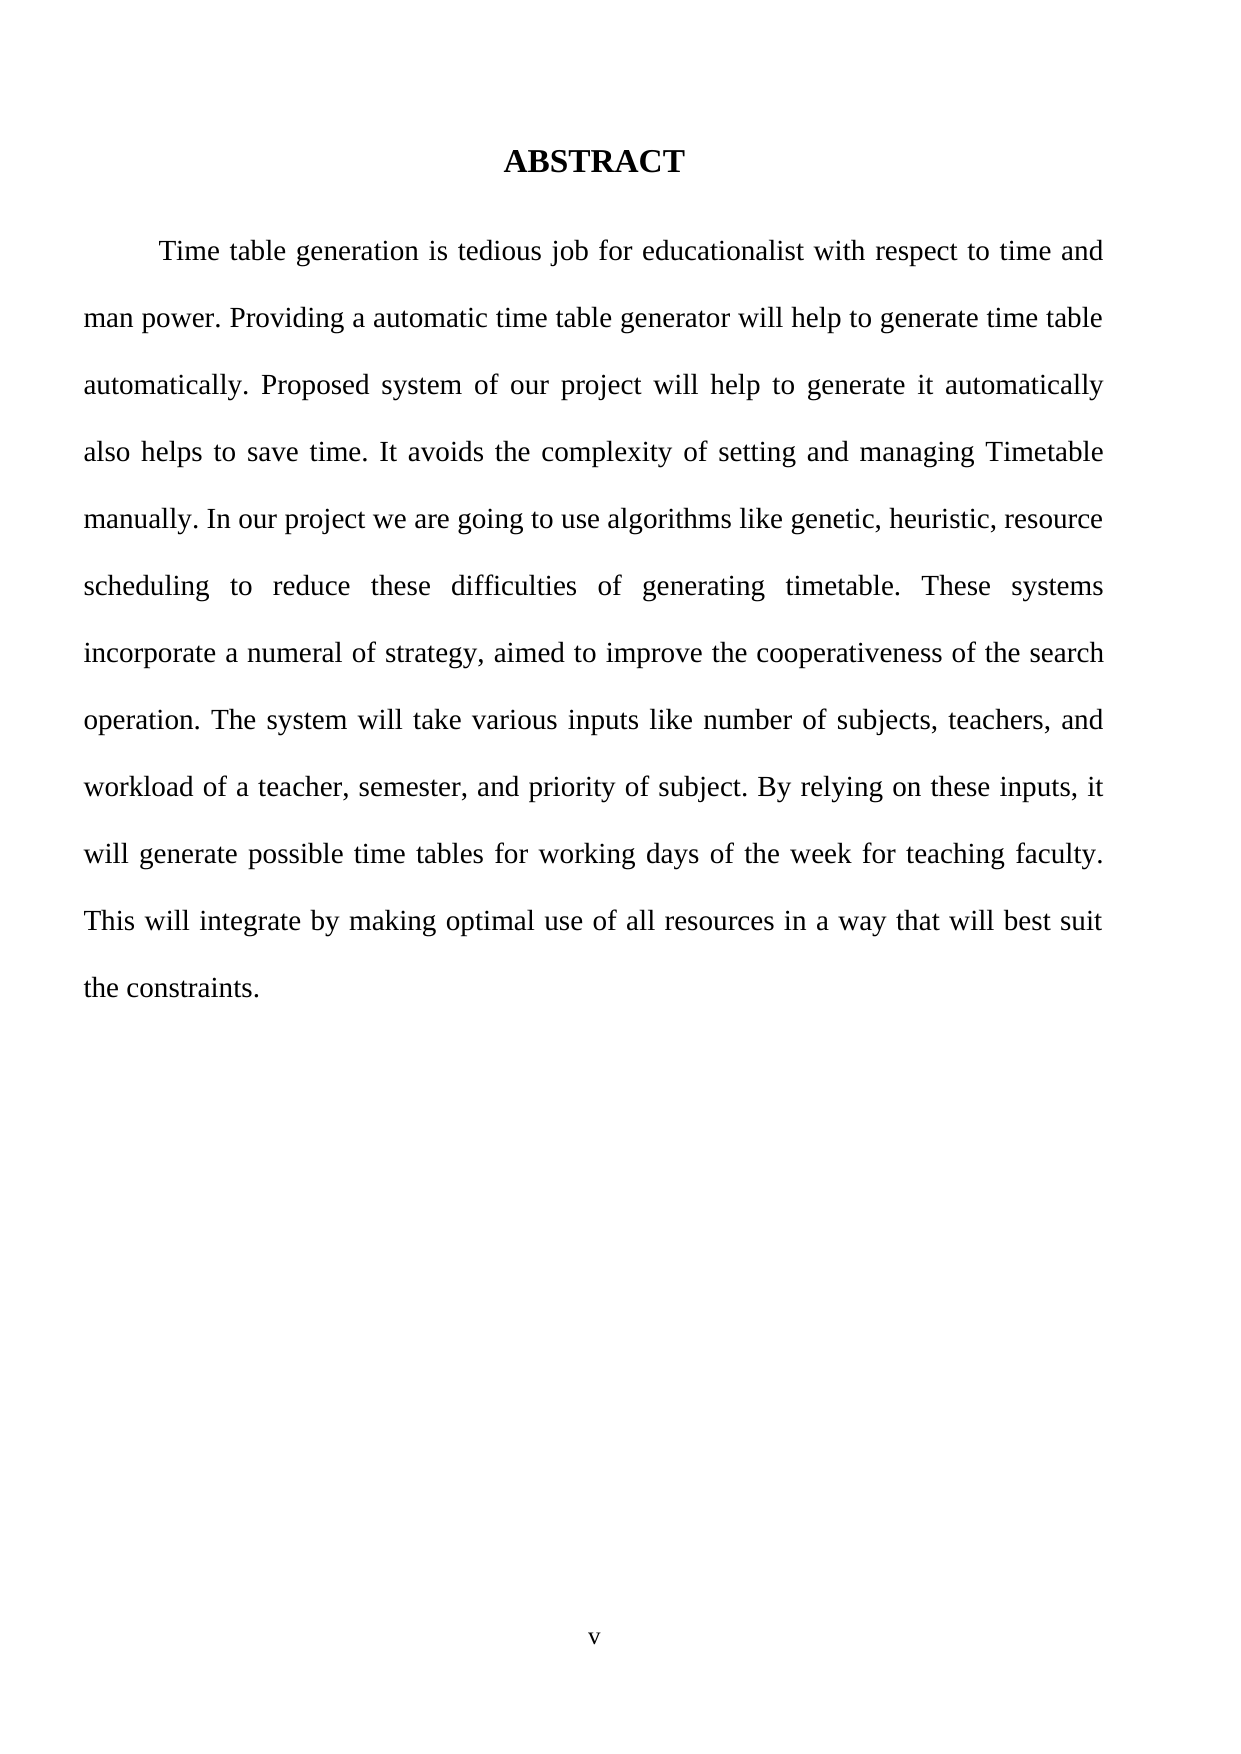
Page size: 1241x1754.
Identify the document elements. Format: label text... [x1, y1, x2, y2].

text Time table generation is tedious job for educationalist with respect to time and man power. Providing a automatic time table generator will help to generate time table automatically. Proposed system of our project will help to generate it automatically also helps to save time. It avoids the complexity of setting and managing Timetable manually. In our project we are going to use algorithms like genetic, heuristic, resource scheduling to reduce these difficulties of generating timetable. These systems incorporate a numeral of strategy, aimed to improve the cooperativeness of the search operation. The system will take various inputs like number of subjects, teachers, and workload of a teacher, semester, and priority of subject. By relying on these inputs, it will generate possible time tables for working days of the week for teaching faculty. This will integrate by making optimal use of all resources in a way that will best suit the constraints. [83, 233, 1105, 1004]
text ABSTRACT [83, 142, 1105, 180]
